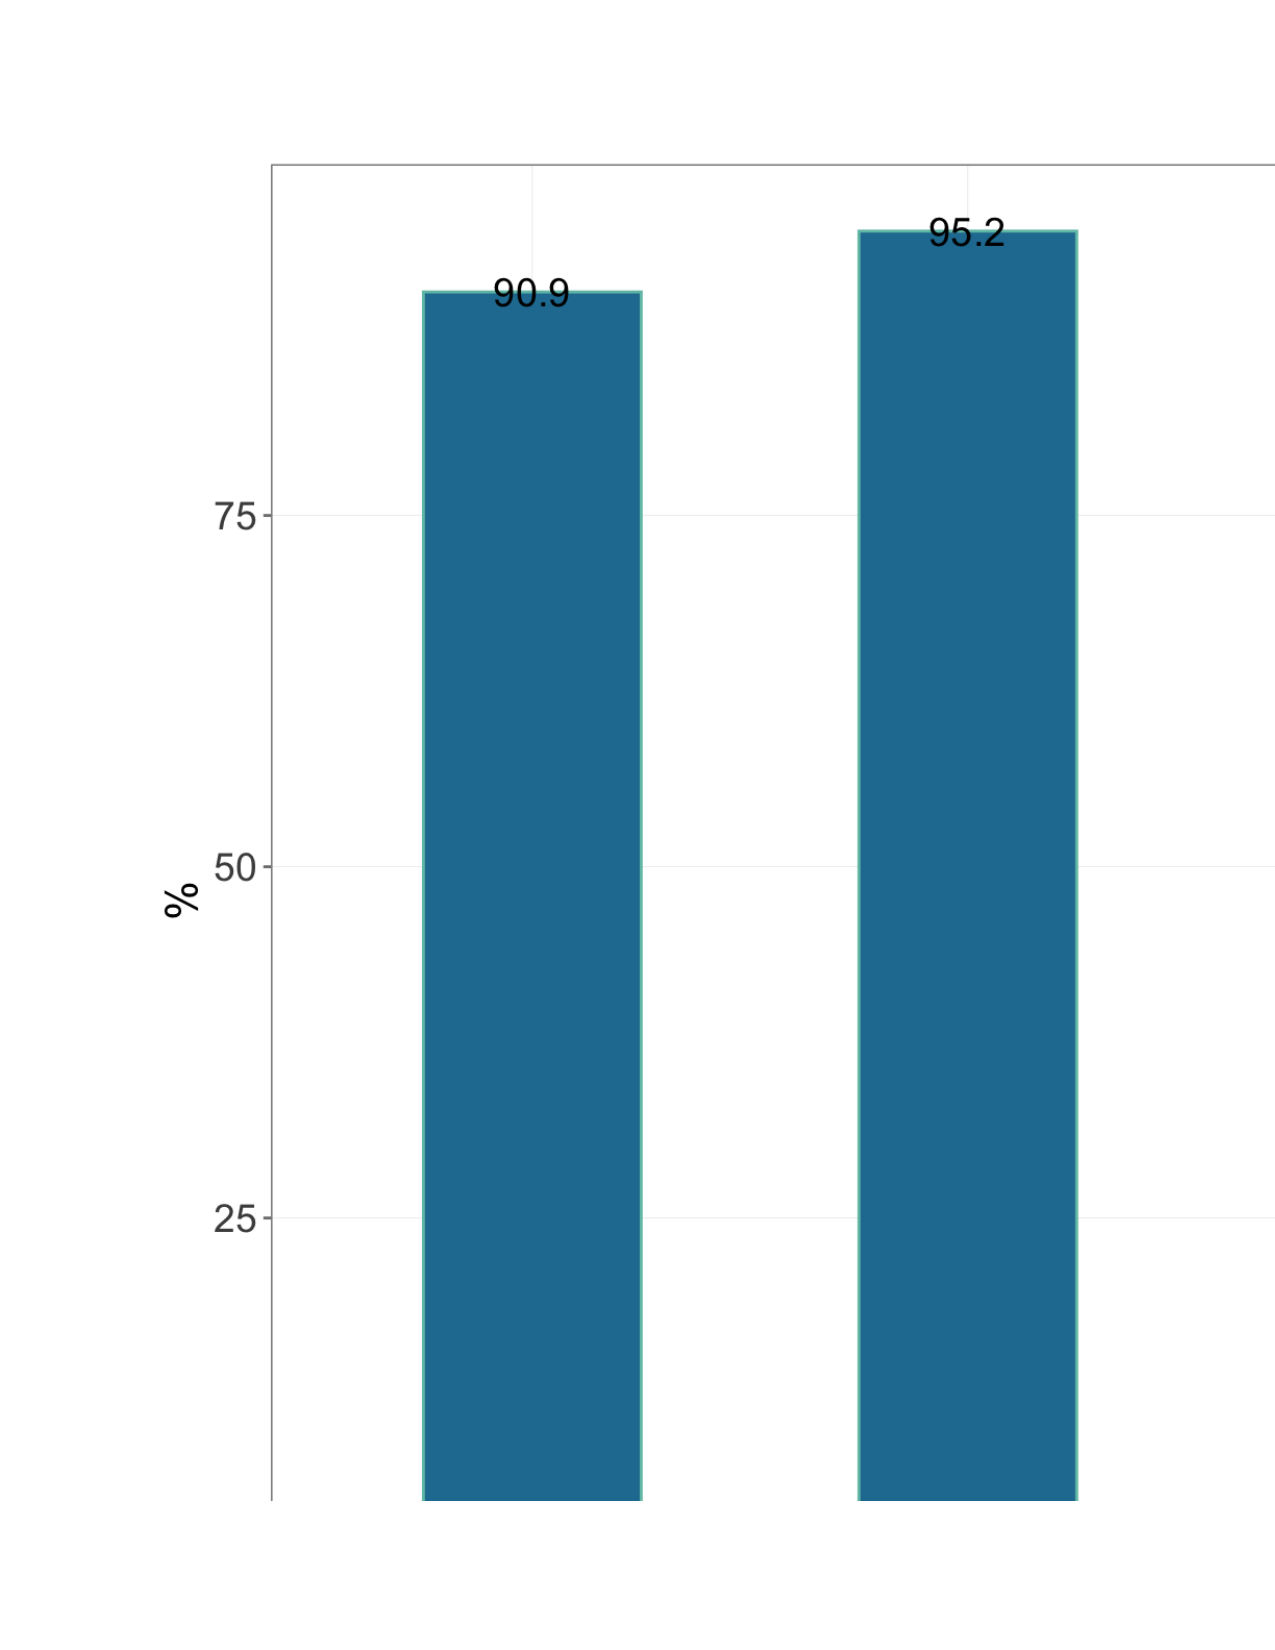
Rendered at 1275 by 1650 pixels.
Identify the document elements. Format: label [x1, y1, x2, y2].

picture [150, 150, 1275, 1501]
